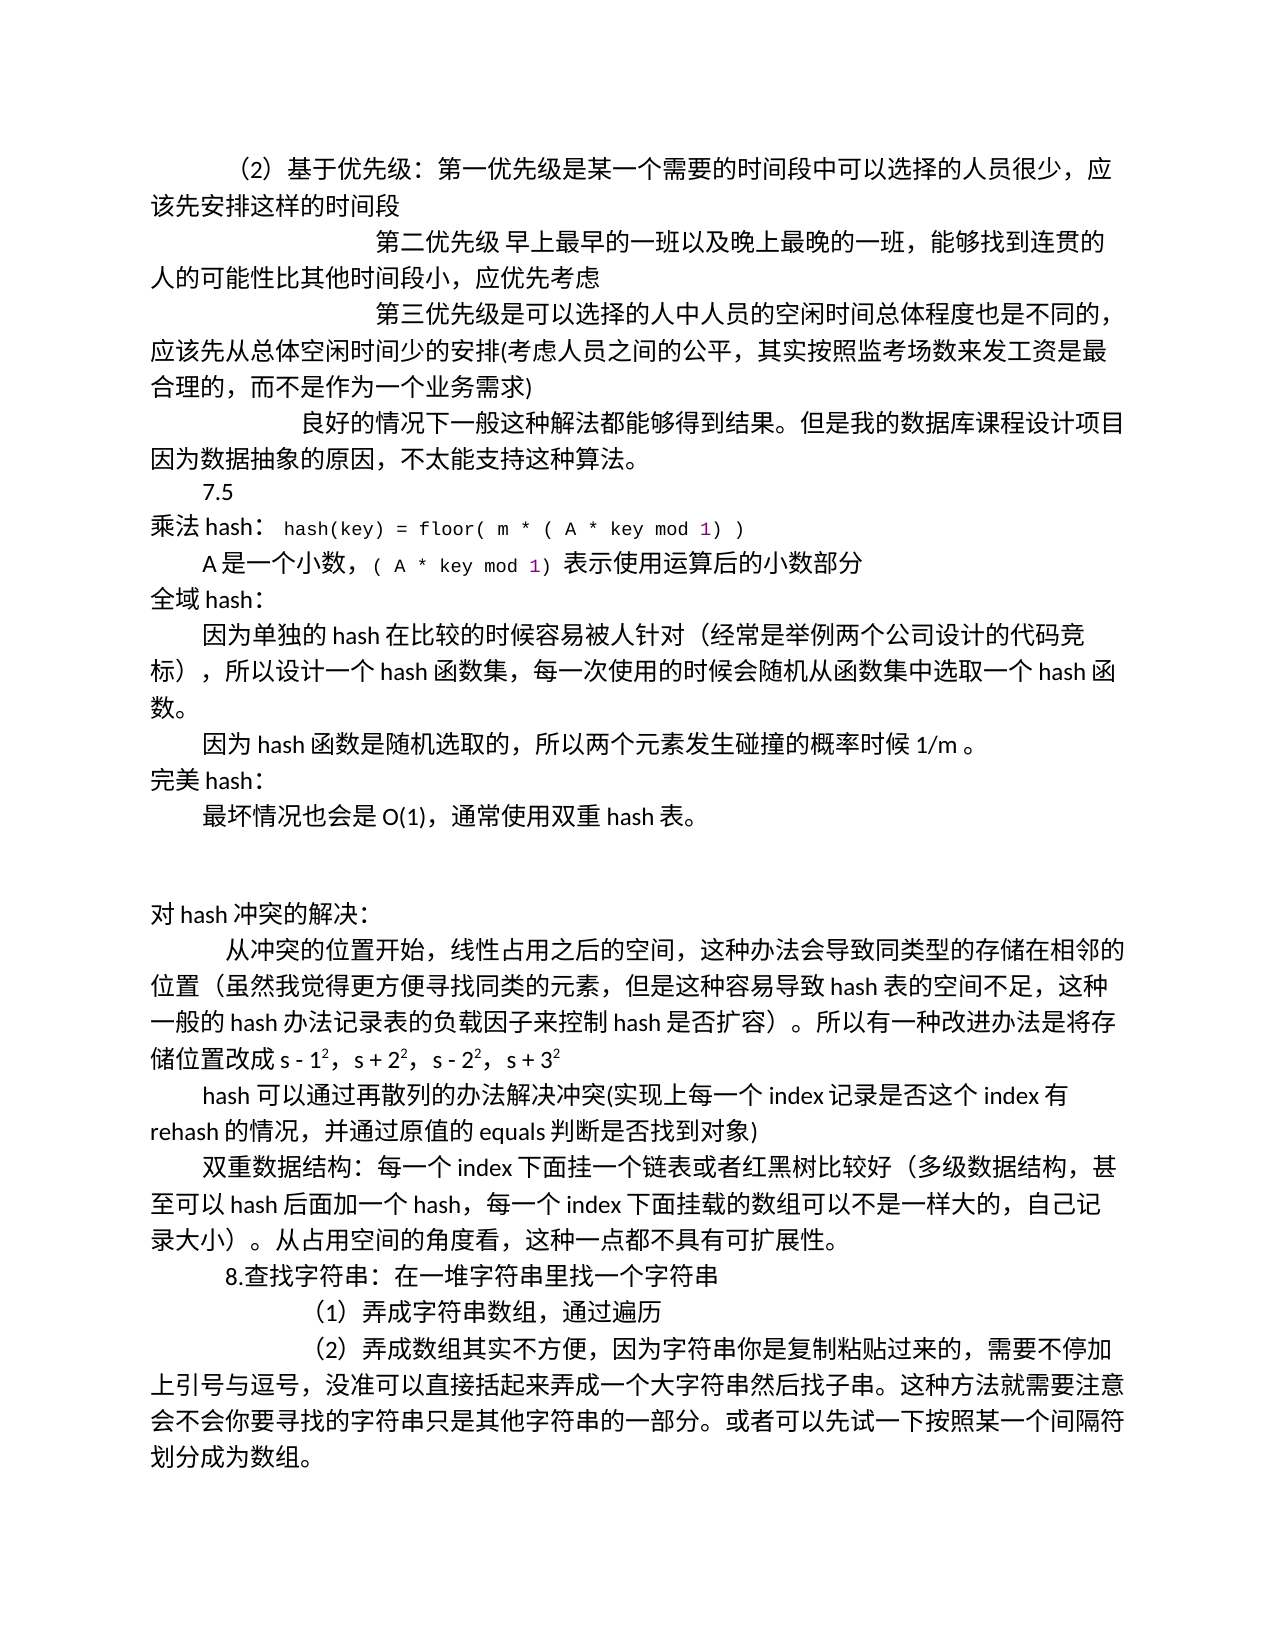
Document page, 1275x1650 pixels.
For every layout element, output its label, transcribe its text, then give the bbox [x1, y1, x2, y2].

text 双重数据结构：每一个index下面挂一个链表或者红黑树比较好（多级数据结构，甚至可以hash后面加一个hash，每一个index下面挂载的数组可以不是一样大的，自己记录大小）。从占用空间的角度看，这种一点都不具有可扩展性。 [150, 1148, 1125, 1257]
text （1）弄成字符串数组，通过遍历 [150, 1293, 1125, 1329]
text 第三优先级是可以选择的人中人员的空闲时间总体程度也是不同的，应该先从总体空闲时间少的安排(考虑人员之间的公平，其实按照监考场数来发工资是最合理的，而不是作为一个业务需求) [150, 295, 1125, 404]
text A是一个小数，( A * key mod 1) 表示使用运算后的小数部分 [150, 543, 1125, 579]
text 8.查找字符串：在一堆字符串里找一个字符串 [150, 1257, 1125, 1293]
text （2）基于优先级：第一优先级是某一个需要的时间段中可以选择的人员很少，应该先安排这样的时间段 [150, 150, 1125, 222]
text 因为hash函数是随机选取的，所以两个元素发生碰撞的概率时候1/m 。 [150, 724, 1125, 761]
text 因为单独的hash在比较的时候容易被人针对（经常是举例两个公司设计的代码竞标），所以设计一个hash函数集，每一次使用的时候会随机从函数集中选取一个hash函数。 [150, 616, 1125, 724]
text hash 可以通过再散列的办法解决冲突(实现上每一个index记录是否这个index有rehash的情况，并通过原值的equals判断是否找到对象) [150, 1075, 1125, 1148]
text （2）弄成数组其实不方便，因为字符串你是复制粘贴过来的，需要不停加上引号与逗号，没准可以直接括起来弄成一个大字符串然后找子串。这种方法就需要注意会不会你要寻找的字符串只是其他字符串的一部分。或者可以先试一下按照某一个间隔符划分成为数组。 [150, 1329, 1125, 1474]
text 7.5 [150, 476, 1125, 507]
text 对hash冲突的解决： 从冲突的位置开始，线性占用之后的空间，这种办法会导致同类型的存储在相邻的位置（虽然我觉得更方便寻找同类的元素，但是这种容易导致hash表的空间不足，这种一般的hash办法记录表的负载因子来控制hash是否扩容）。所以有一种改进办法是将存储位置改成s - 12，s + 22，s - 22，s + 32 [150, 894, 1125, 1075]
text 完美hash： [150, 761, 1125, 797]
text 最坏情况也会是O(1)，通常使用双重hash表。 [150, 797, 1125, 833]
text 良好的情况下一般这种解法都能够得到结果。但是我的数据库课程设计项目因为数据抽象的原因，不太能支持这种算法。 [150, 404, 1125, 476]
text 全域hash： [150, 579, 1125, 616]
text 第二优先级 早上最早的一班以及晚上最晚的一班，能够找到连贯的人的可能性比其他时间段小，应优先考虑 [150, 222, 1125, 295]
text 乘法hash： hash(key) = floor( m * ( A * key mod 1) ) [150, 507, 1125, 543]
